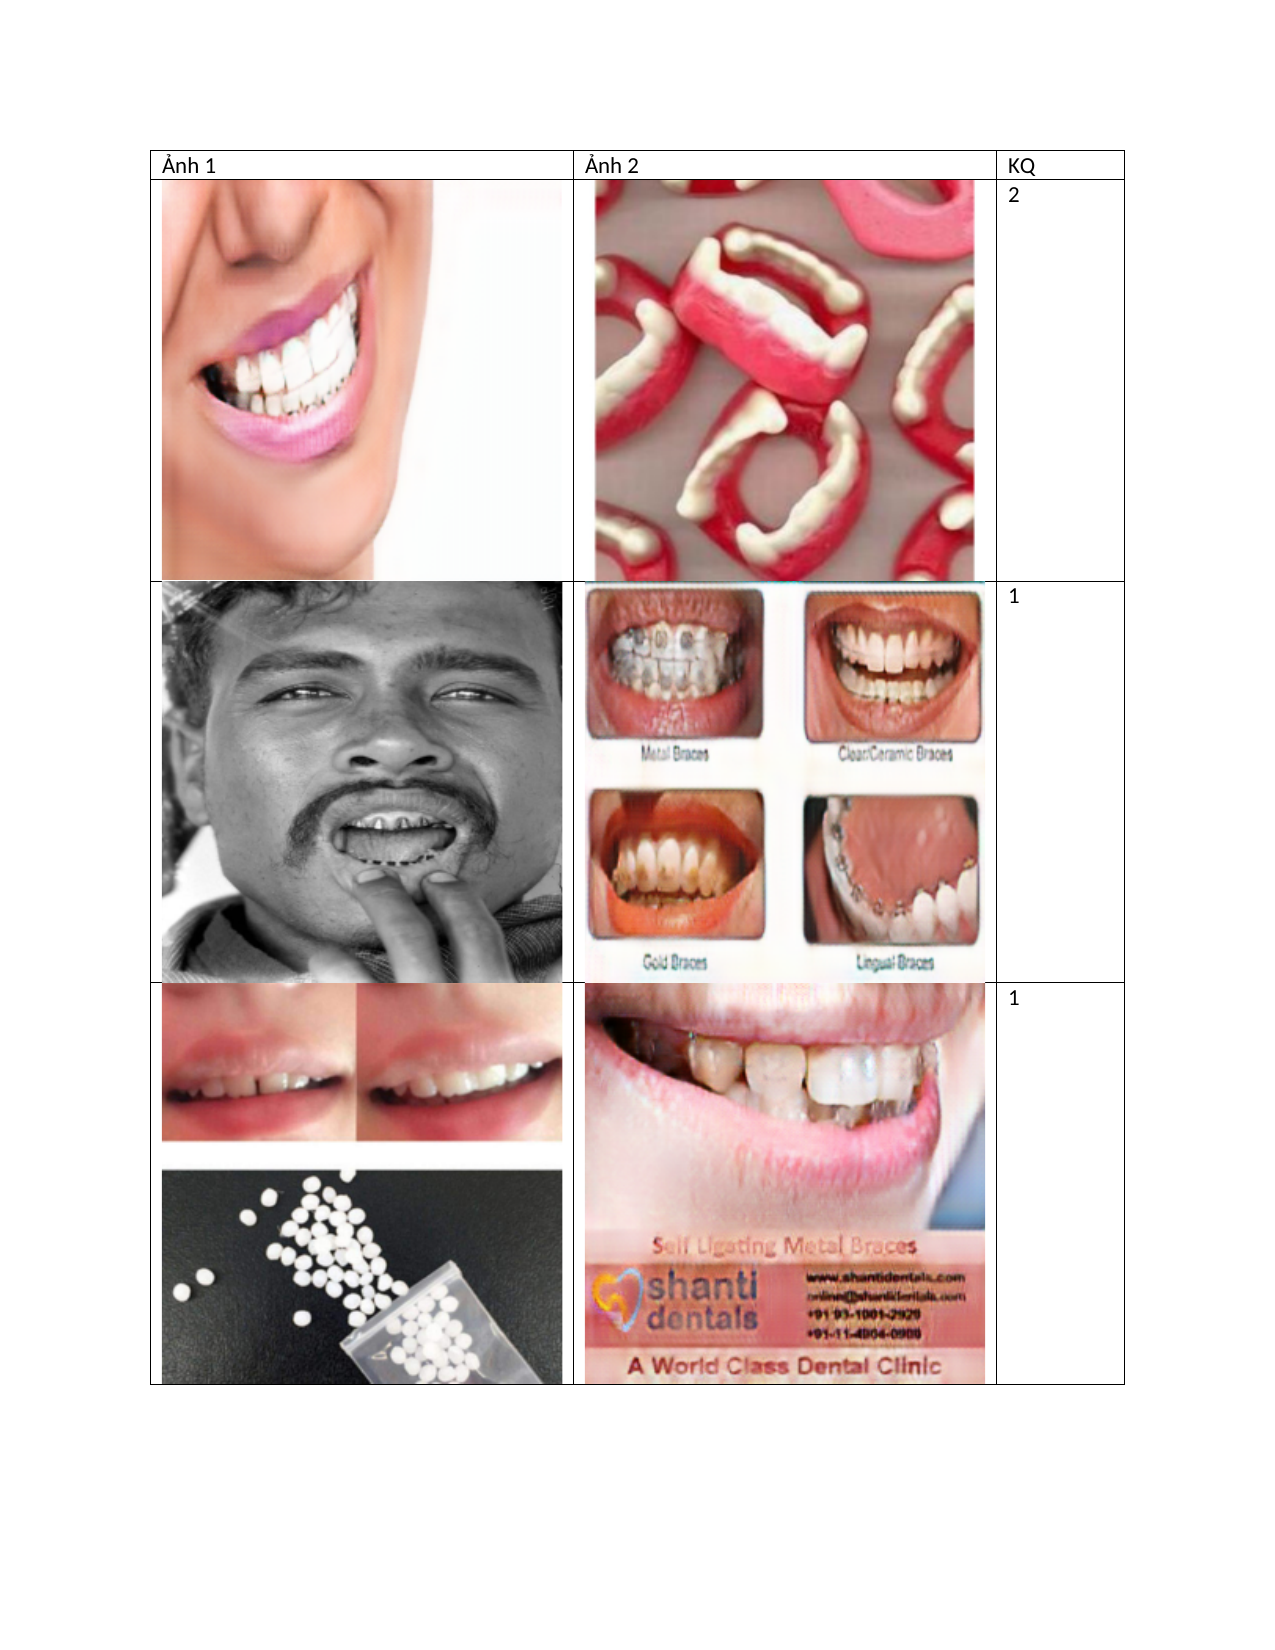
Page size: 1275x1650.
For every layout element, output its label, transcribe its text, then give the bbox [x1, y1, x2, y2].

table_header Ảnh 2 [574, 151, 996, 179]
table_cell [986, 582, 996, 982]
table_cell 2 [997, 180, 1124, 581]
table_header Ảnh 1 [151, 151, 573, 179]
table_cell [563, 582, 573, 982]
picture [161, 180, 562, 580]
table_header KQ [997, 151, 1124, 179]
table_cell [151, 582, 161, 982]
table_cell [151, 180, 573, 581]
table_cell [574, 983, 584, 1384]
table_cell [574, 180, 584, 581]
table_cell [563, 983, 573, 1384]
table_cell [574, 582, 584, 982]
table_cell [986, 983, 996, 1384]
picture [161, 581, 563, 1384]
table_cell 1 [997, 582, 1124, 982]
table_cell 1 [997, 983, 1124, 1384]
table_cell [151, 983, 161, 1384]
table_cell [986, 180, 996, 581]
picture [584, 180, 986, 1384]
